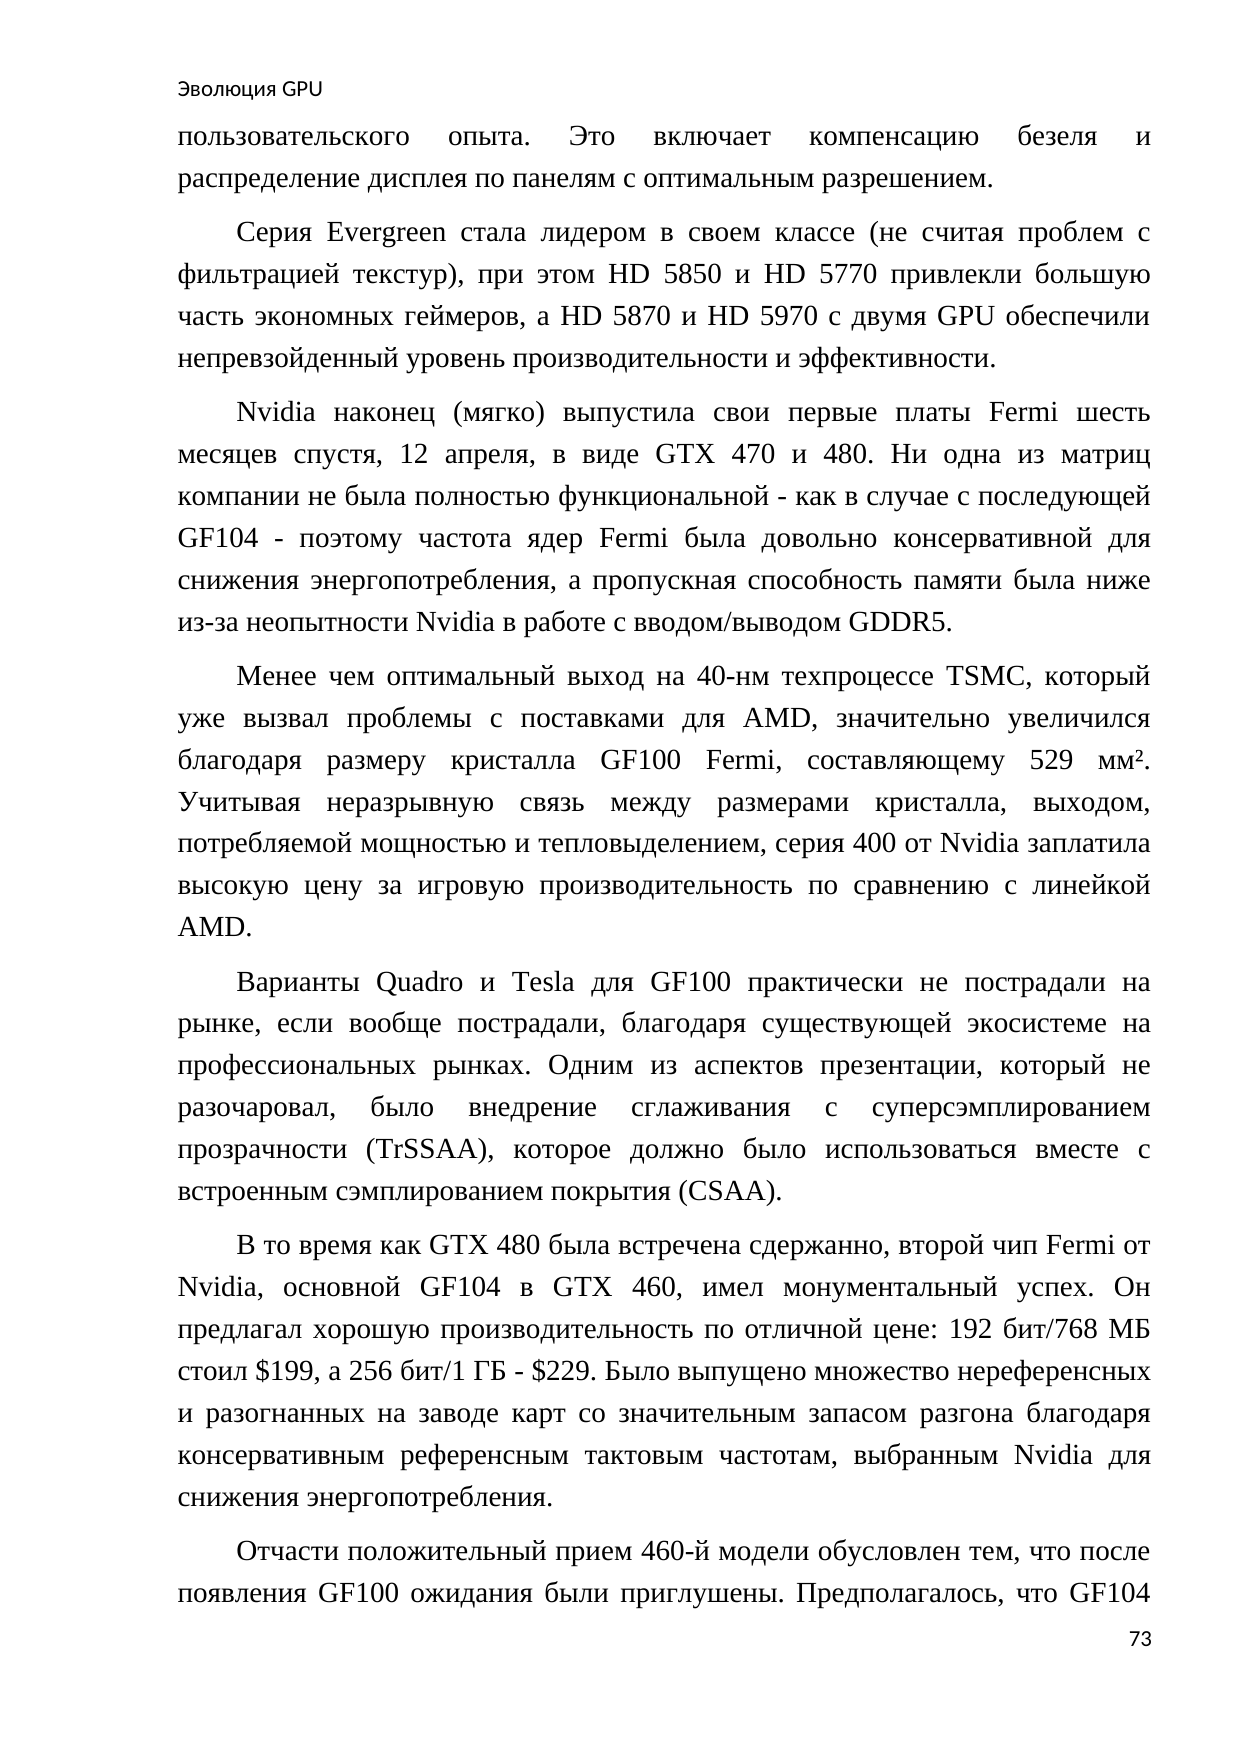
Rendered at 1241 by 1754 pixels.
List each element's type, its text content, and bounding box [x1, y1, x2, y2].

text В то время как GTX 480 была встречена сдержанно, второй чип Fermi от Nvidia, основной GF104 в GTX 460, имел монументальный успех. Он предлагал хорошую производительность по отличной цене: 192 бит/768 МБ стоил $199, а 256 бит/1 ГБ - $229. Было выпущено множество нереференсных и разогнанных на заводе карт со значительным запасом разгона благодаря консервативным референсным тактовым частотам, выбранным Nvidia для снижения энергопотребления. [177, 1227, 1152, 1512]
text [177, 118, 1152, 193]
text Серия Evergreen стала лидером в своем классе (не считая проблем с фильтрацией текстур), при этом HD 5850 и HD 5770 привлекли большую часть экономных геймеров, а HD 5870 и HD 5970 с двумя GPU обеспечили непревзойденный уровень производительности и эффективности. [177, 214, 1152, 373]
text Nvidia наконец (мягко) выпустила свои первые платы Fermi шесть месяцев спустя, 12 апреля, в виде GTX 470 и 480. Ни одна из матриц компании не была полностью функциональной - как в случае с последующей GF104 - поэтому частота ядер Fermi была довольно консервативной для снижения энергопотребления, а пропускная способность памяти была ниже из-за неопытности Nvidia в работе с вводом/выводом GDDR5. [177, 394, 1152, 637]
text Менее чем оптимальный выход на 40-нм техпроцессе TSMC, который уже вызвал проблемы с поставками для AMD, значительно увеличился благодаря размеру кристалла GF100 Fermi, составляющему 529 мм². Учитывая неразрывную связь между размерами кристалла, выходом, потребляемой мощностью и тепловыделением, серия 400 от Nvidia заплатила высокую цену за игровую производительность по сравнению с линейкой AMD. [177, 658, 1152, 943]
text Варианты Quadro и Tesla для GF100 практически не пострадали на рынке, если вообще пострадали, благодаря существующей экосистеме на профессиональных рынках. Одним из аспектов презентации, который не разочаровал, было внедрение сглаживания с суперсэмплированием прозрачности (TrSSAA), которое должно было использоваться вместе с встроенным сэмплированием покрытия (CSAA). [177, 964, 1152, 1207]
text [177, 1533, 1152, 1608]
